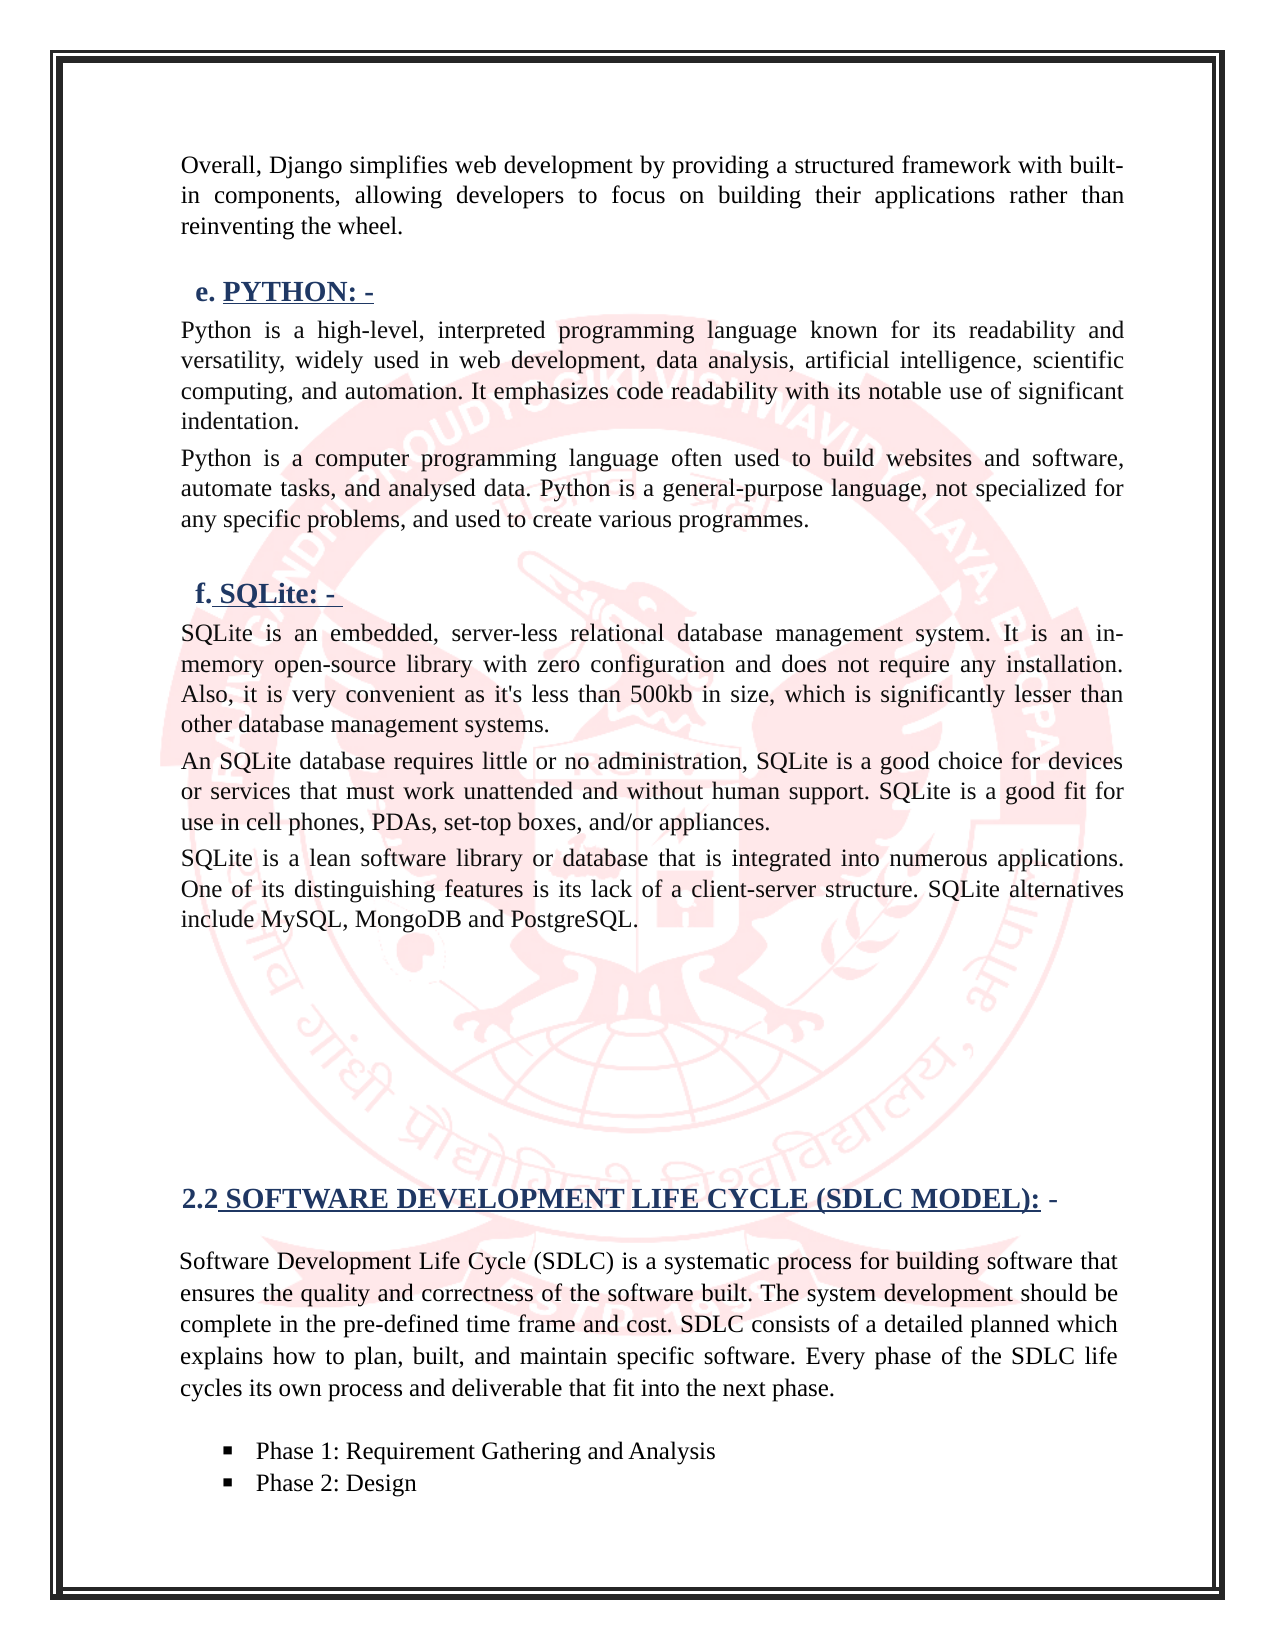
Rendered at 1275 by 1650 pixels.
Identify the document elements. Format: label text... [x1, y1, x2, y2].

text Python is a computer programming language often used to build websites and software, automate tasks, and analysed data. Python is a general-purpose language, not specialized for any specific problems, and used to create various programmes. [181, 443, 1125, 532]
text Overall, Django simplifies web development by providing a structured framework with built-in components, allowing developers to focus on building their applications rather than reinventing the wheel. [181, 150, 1125, 239]
text Software Development Life Cycle (SDLC) is a systematic process for building software that ensures the quality and correctness of the software built. The system development should be complete in the pre-defined time frame and cost. SDLC consists of a detailed planned which explains how to plan, built, and maintain specific software. Every phase of the SDLC life cycles its own process and deliverable that fit into the next phase. [179, 1246, 1120, 1401]
text SQLite is an embedded, server-less relational database management system. It is an in-memory open-source library with zero configuration and does not require any installation. Also, it is very convenient as it's less than 500kb in size, which is significantly lesser than other database management systems. [181, 618, 1125, 738]
text f. SQLite: - [181, 577, 1125, 610]
subtitle 2.2 SOFTWARE DEVELOPMENT LIFE CYCLE (SDLC MODEL): - [182, 1181, 1125, 1215]
list Phase 1: Requirement Gathering and Analysis [218, 1436, 1120, 1465]
text e. PYTHON: - [181, 274, 1125, 307]
list Phase 2: Design [218, 1468, 1120, 1497]
text SQLite is a lean software library or database that is integrated into numerous applications. One of its distinguishing features is its lack of a client-server structure. SQLite alternatives include MySQL, MongoDB and PostgreSQL. [181, 843, 1125, 933]
text An SQLite database requires little or no administration, SQLite is a good choice for devices or services that must work unattended and without human support. SQLite is a good fit for use in cell phones, PDAs, set-top boxes, and/or appliances. [181, 746, 1125, 836]
text Python is a high-level, interpreted programming language known for its readability and versatility, widely used in web development, data analysis, artificial intelligence, scientific computing, and automation. It emphasizes code readability with its notable use of significant indentation. [181, 315, 1125, 435]
